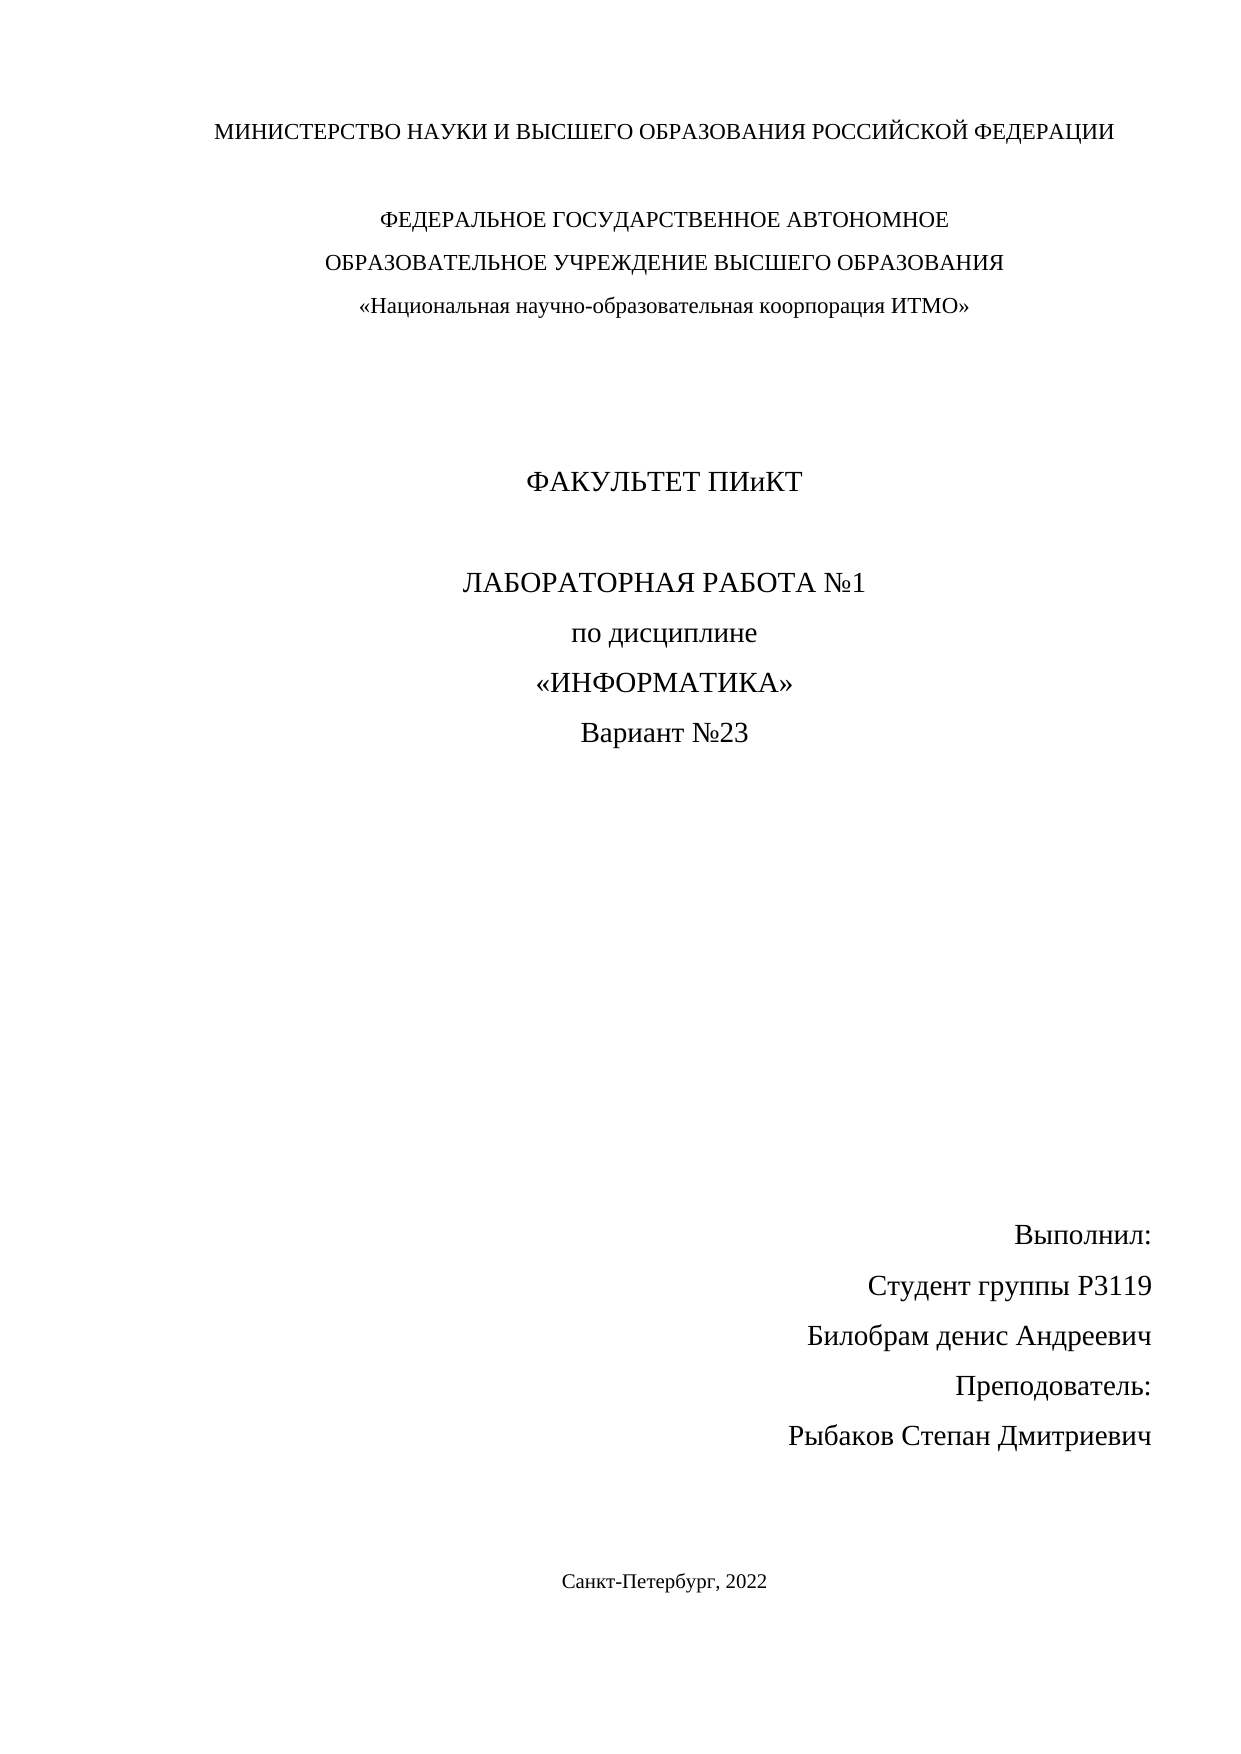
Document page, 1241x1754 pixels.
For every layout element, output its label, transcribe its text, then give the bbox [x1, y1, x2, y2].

text Студент группы P3119 [177, 1268, 1152, 1301]
text Вариант №23 [177, 715, 1152, 749]
text Рыбаков Степан Дмитриевич [177, 1418, 1152, 1452]
text ЛАБОРАТОРНАЯ РАБОТА №1 [177, 565, 1152, 598]
text «Национальная научно-образовательная коорпорация ИТМО» [177, 292, 1152, 319]
text ФАКУЛЬТЕТ ПИиКТ [177, 464, 1152, 498]
text МИНИСТЕРСТВО НАУКИ И ВЫСШЕГО ОБРАЗОВАНИЯ РОССИЙСКОЙ ФЕДЕРАЦИИ [177, 118, 1152, 144]
text по дисциплине [177, 615, 1152, 648]
text «ИНФОРМАТИКА» [177, 665, 1152, 699]
text Выполнил: [177, 1217, 1152, 1251]
text ОБРАЗОВАТЕЛЬНОЕ УЧРЕЖДЕНИЕ ВЫСШЕГО ОБРАЗОВАНИЯ [177, 249, 1152, 276]
text Санкт-Петербург, 2022 [177, 1569, 1152, 1593]
text Преподователь: [177, 1368, 1152, 1402]
text Билобрам денис Андреевич [177, 1318, 1152, 1351]
text ФЕДЕРАЛЬНОЕ ГОСУДАРСТВЕННОЕ АВТОНОМНОЕ [177, 206, 1152, 233]
